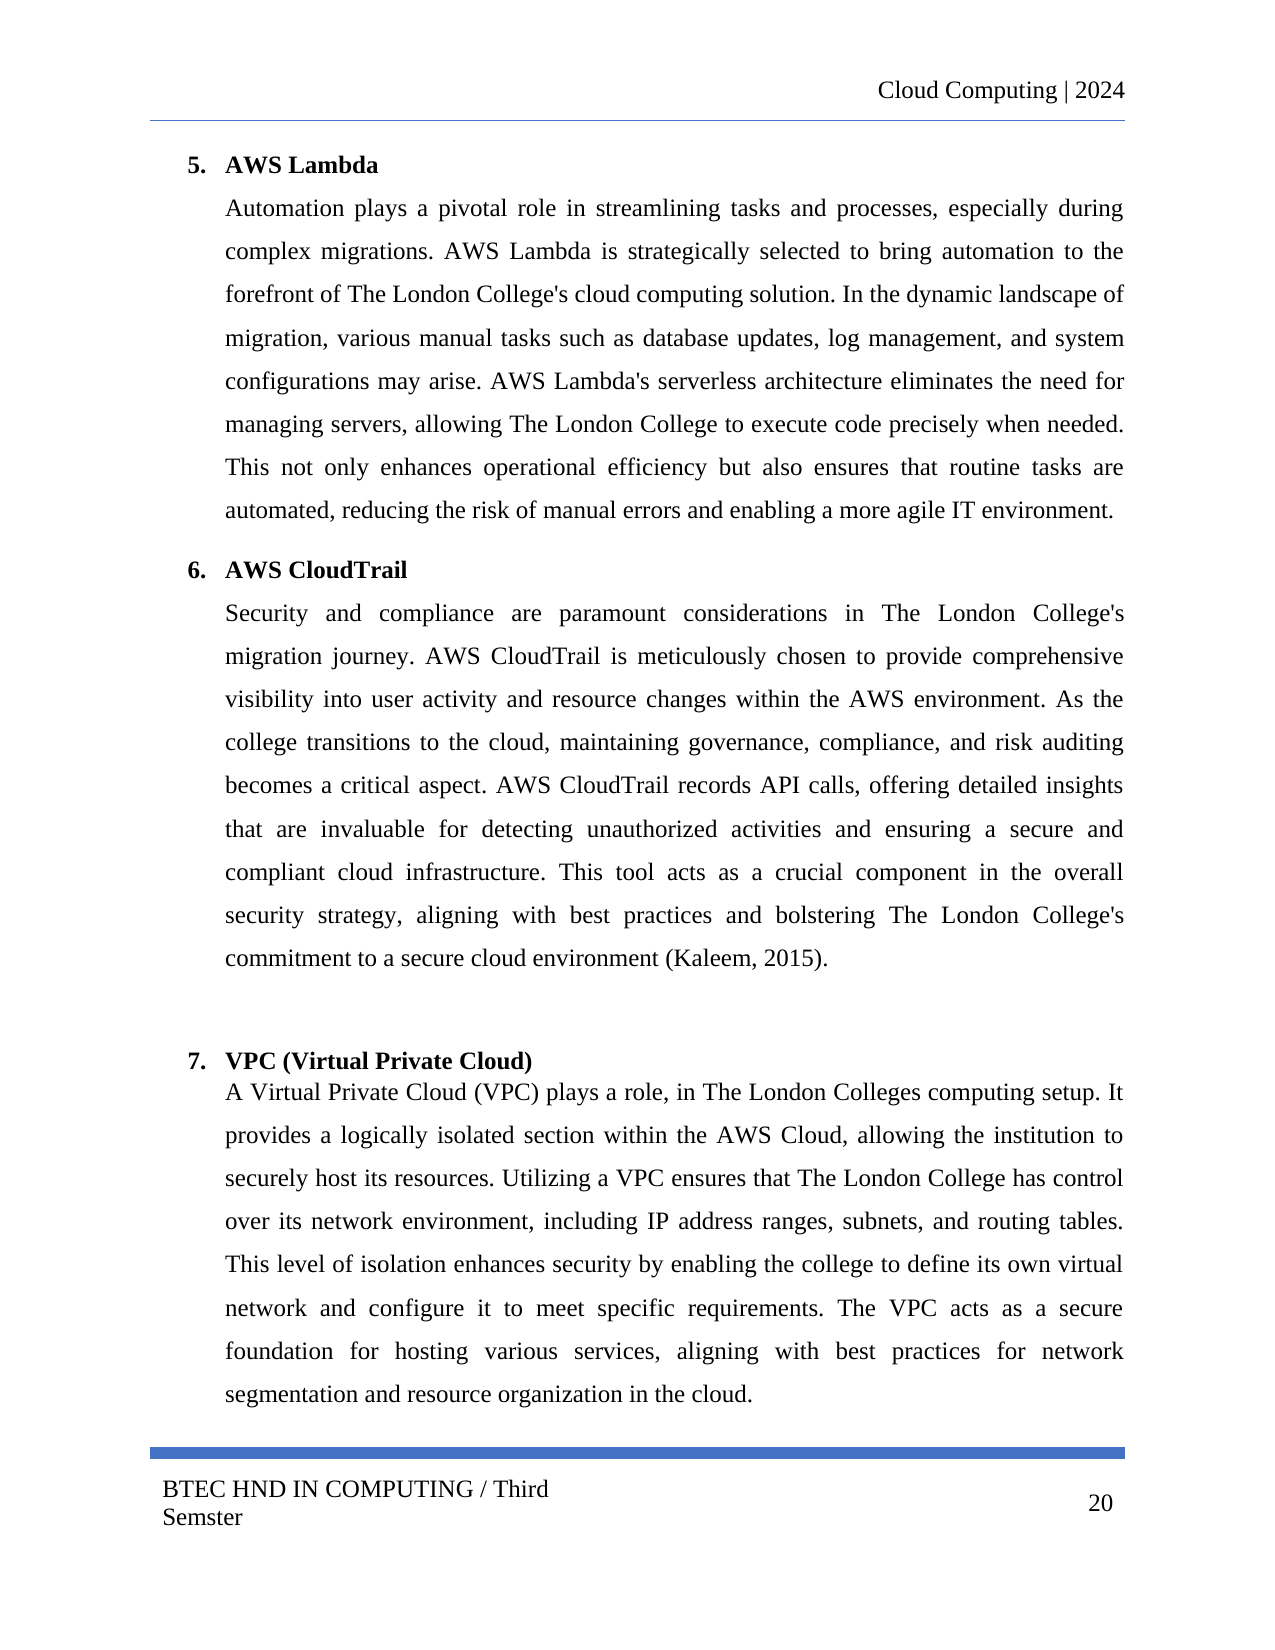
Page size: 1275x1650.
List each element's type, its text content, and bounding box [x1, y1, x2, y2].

list Automation plays a pivotal role in streamlining tasks and processes, especially during complex migrations. AWS Lambda is strategically selected to bring automation to the forefront of The London College's cloud computing solution. In the dynamic landscape of migration, various manual tasks such as database updates, log management, and system configurations may arise. AWS Lambda's serverless architecture eliminates the need for managing servers, allowing The London College to execute code precisely when needed. This not only enhances operational efficiency but also ensures that routine tasks are automated, reducing the risk of manual errors and enabling a more agile IT environment. [225, 193, 1125, 524]
list A Virtual Private Cloud (VPC) plays a role, in The London Colleges computing setup. It provides a logically isolated section within the AWS Cloud, allowing the institution to securely host its resources. Utilizing a VPC ensures that The London College has control over its network environment, including IP address ranges, subnets, and routing tables. This level of isolation enhances security by enabling the college to define its own virtual network and configure it to meet specific requirements. The VPC acts as a secure foundation for hosting various services, aligning with best practices for network segmentation and resource organization in the cloud. [225, 1077, 1125, 1408]
list Security and compliance are paramount considerations in The London College's migration journey. AWS CloudTrail is meticulously chosen to provide comprehensive visibility into user activity and resource changes within the AWS environment. As the college transitions to the cloud, maintaining governance, compliance, and risk auditing becomes a critical aspect. AWS CloudTrail records API calls, offering detailed insights that are invaluable for detecting unauthorized activities and ensuring a secure and compliant cloud infrastructure. This tool acts as a crucial component in the overall security strategy, aligning with best practices and bolstering The London College's commitment to a secure cloud environment. [225, 598, 1125, 972]
subtitle VPC (Virtual Private Cloud) [187, 1046, 1125, 1075]
subtitle AWS Lambda [187, 150, 1125, 179]
subtitle AWS CloudTrail [187, 555, 1125, 584]
